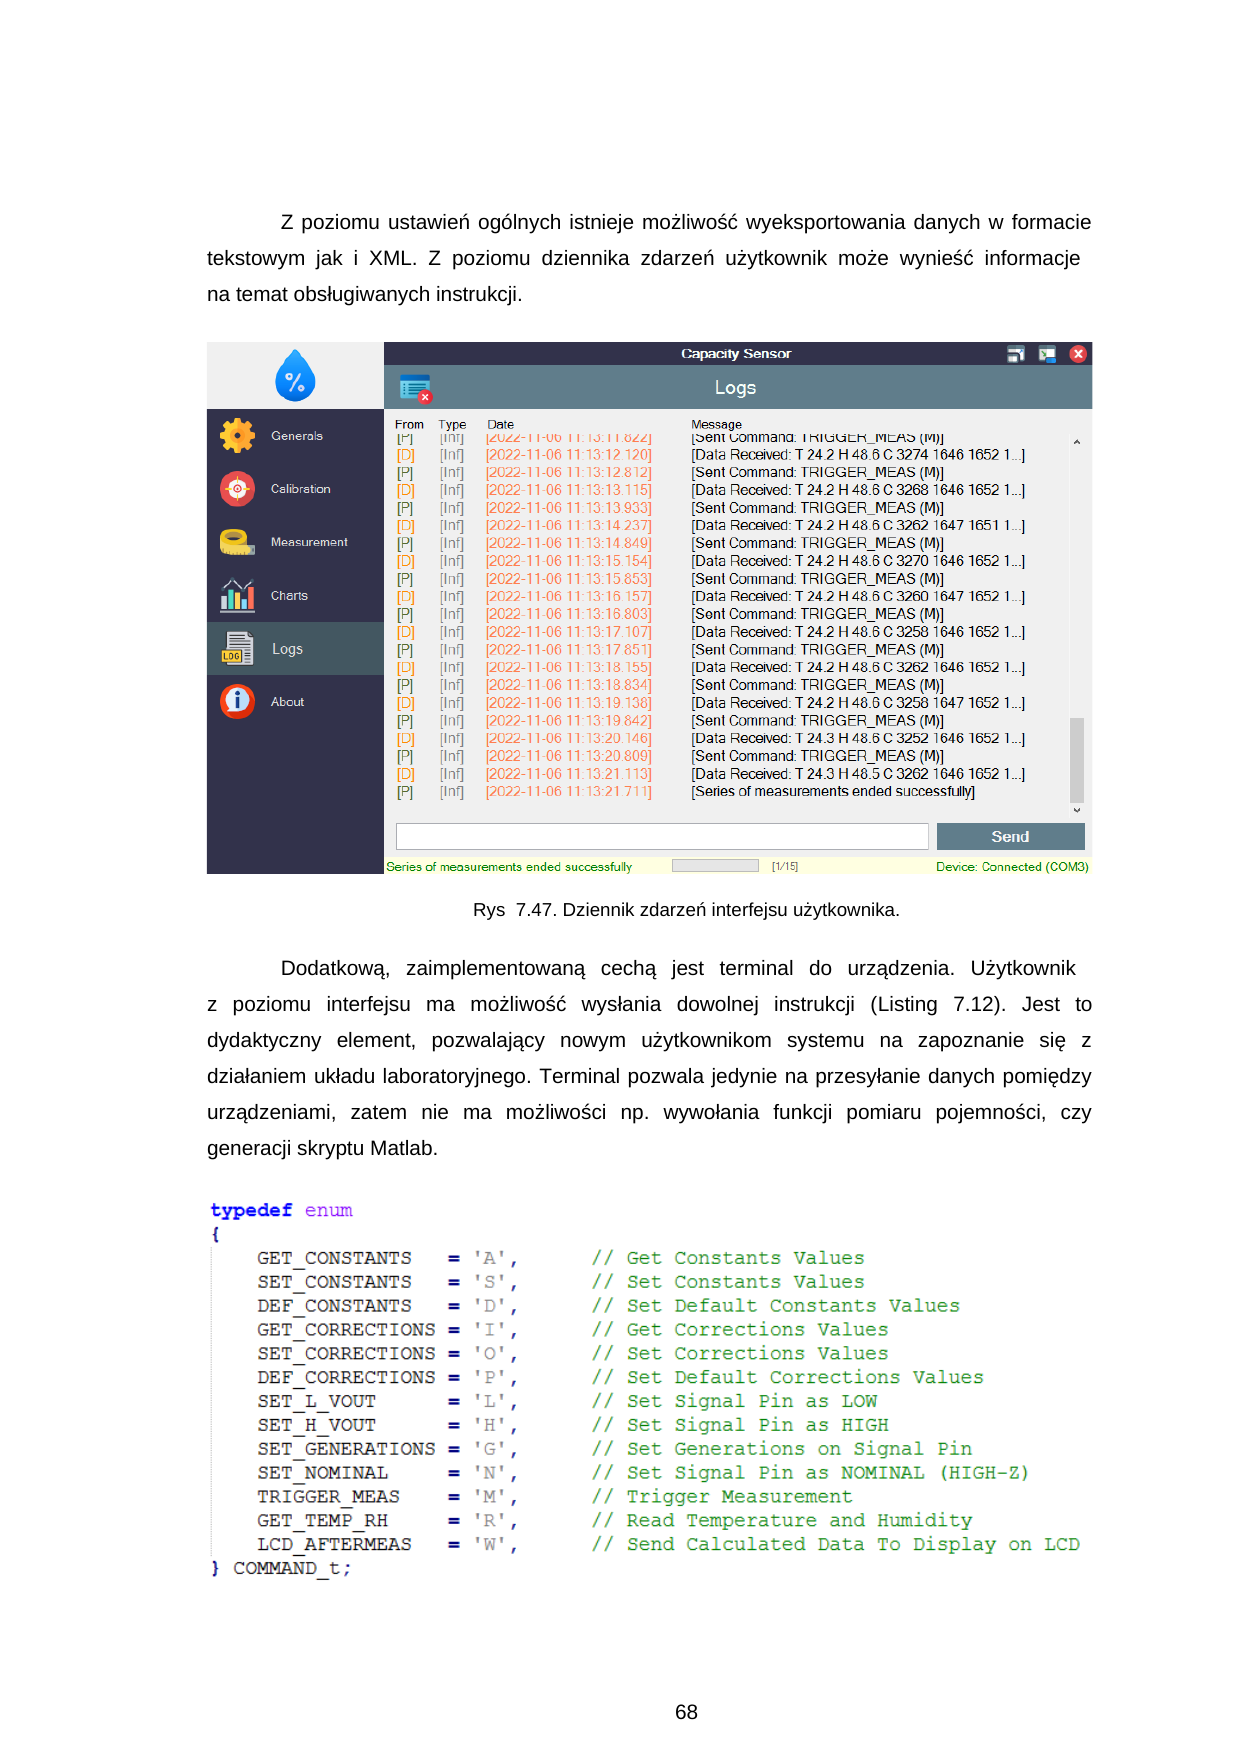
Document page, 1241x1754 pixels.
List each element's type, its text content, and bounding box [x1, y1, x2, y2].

picture [206, 342, 1093, 874]
text Z poziomu ustawień ogólnych istnieje możliwość wyeksportowania danych w formacie tekstowym jak i XML. Z poziomu dziennika zdarzeń użytkownik może wynieść informacje na temat obsługiwanych instrukcji. [207, 210, 1092, 306]
picture [206, 1196, 1093, 1586]
